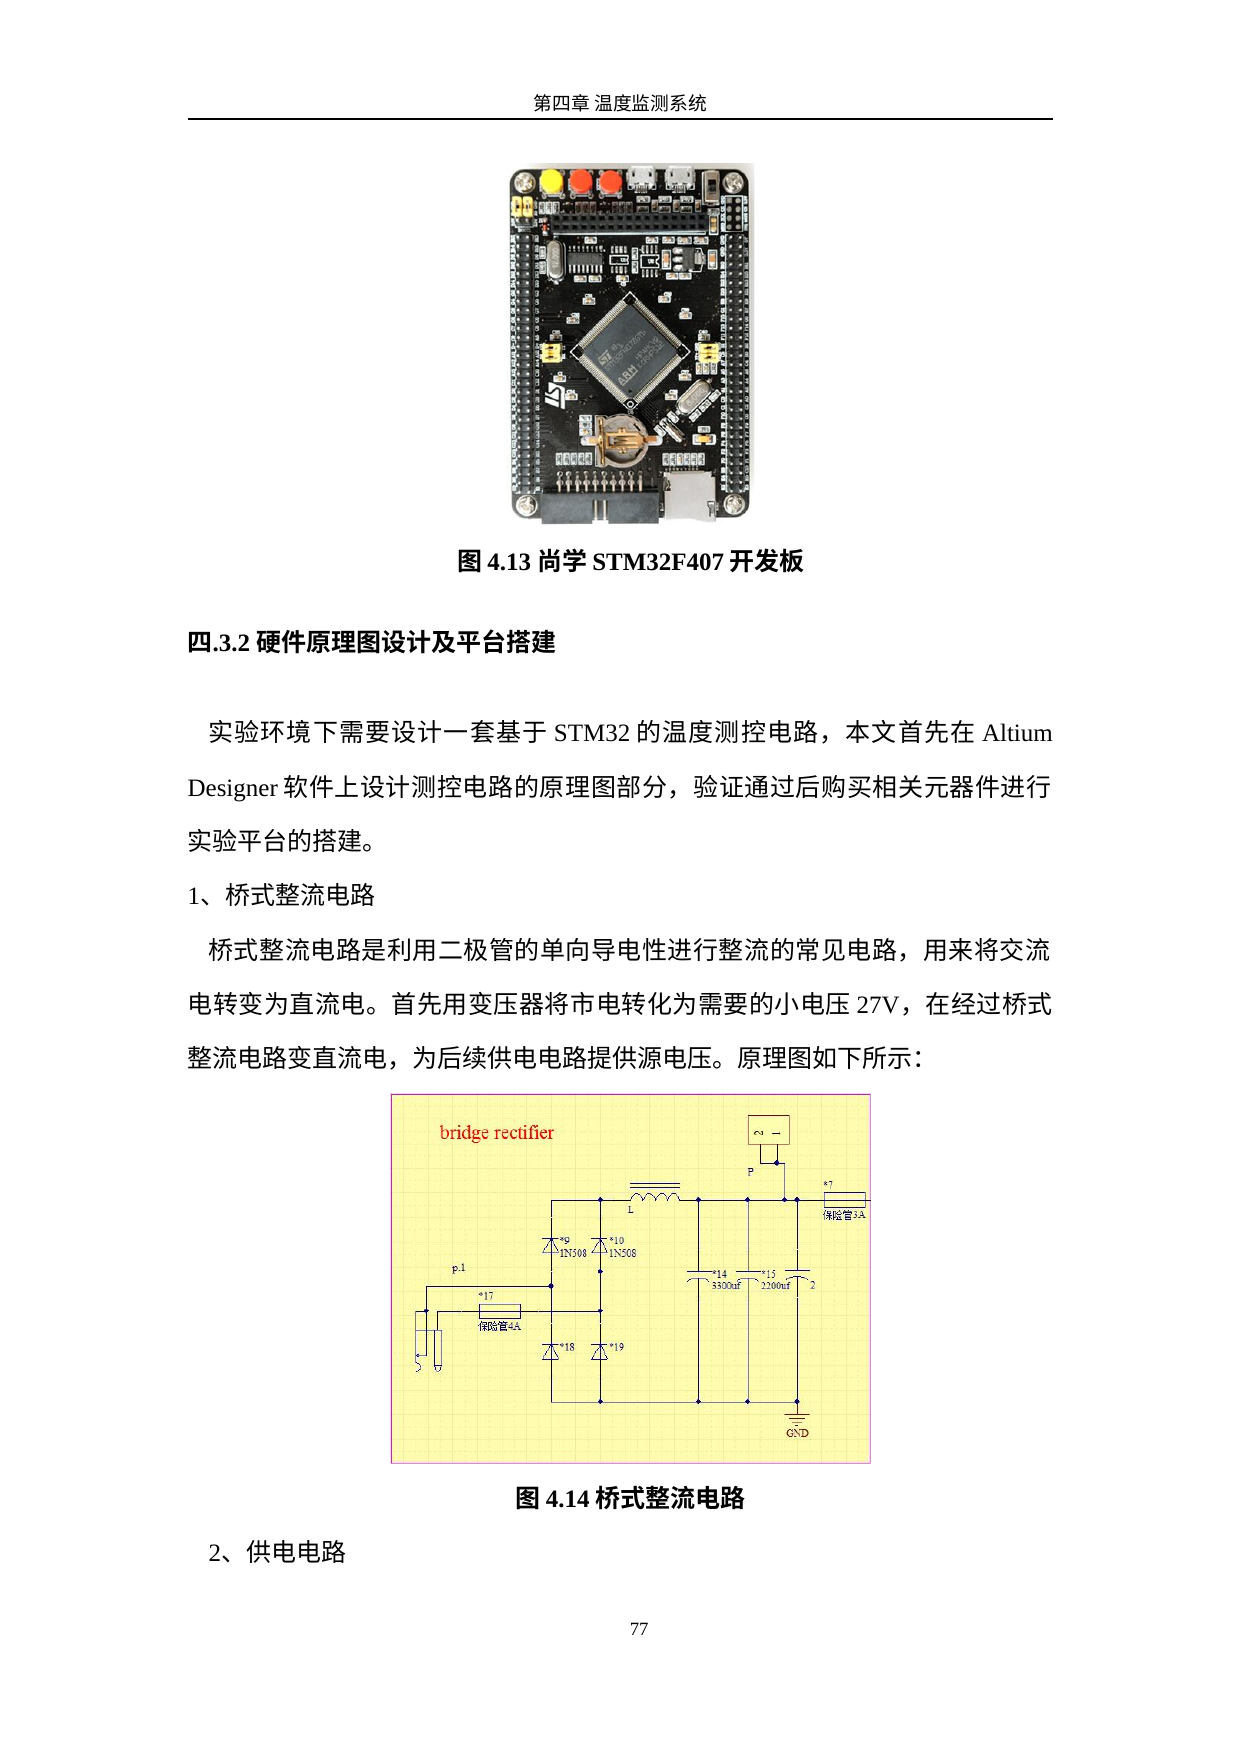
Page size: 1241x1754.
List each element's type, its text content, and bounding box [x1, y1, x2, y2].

subtitle 硬件原理图设计及平台搭建 [187, 623, 1053, 659]
text 桥式整流电路是利用二极管的单向导电性进行整流的常见电路，用来将交流电转变为直流电。首先用变压器将市电转化为需要的小电压27V，在经过桥式整流电路变直流电，为后续供电电路提供源电压。原理图如下所示： [187, 930, 1053, 1075]
text 图4.14 桥式整流电路 [187, 1478, 1053, 1514]
picture [390, 1093, 871, 1464]
text 图4.13 尚学STM32F407开发板 [187, 541, 1053, 578]
list 桥式整流电路 [187, 876, 1053, 912]
list 供电电路 [187, 1532, 1053, 1569]
text 实验环境下需要设计一套基于STM32的温度测控电路，本文首先在Altium Designer软件上设计测控电路的原理图部分，验证通过后购买相关元器件进行实验平台的搭建。 [187, 713, 1053, 858]
picture [506, 163, 755, 527]
